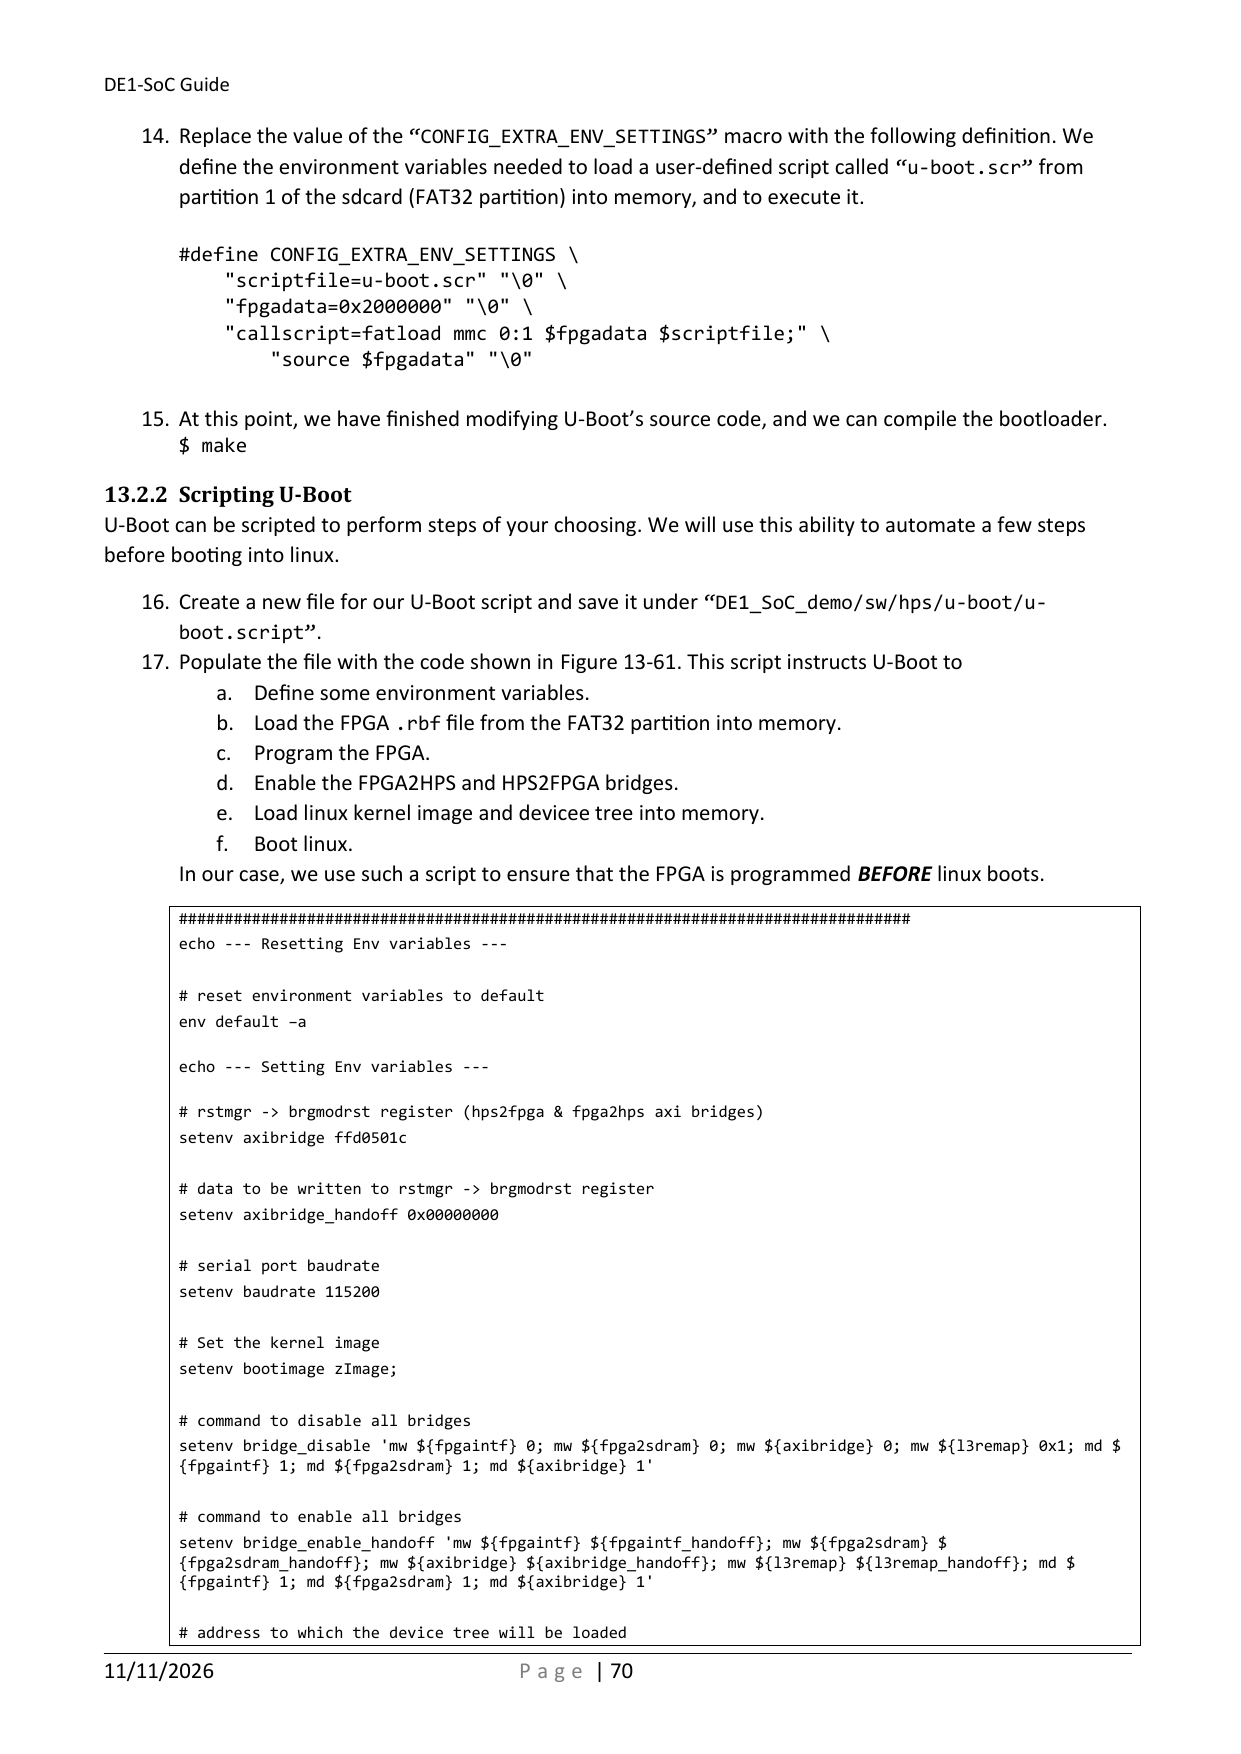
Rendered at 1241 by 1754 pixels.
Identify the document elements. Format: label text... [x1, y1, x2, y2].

text setenv axibridge_handoff 0x00000000 [170, 1202, 1140, 1224]
list Load linux kernel image and devicee tree into memory. [216, 798, 1132, 826]
text setenv bridge_enable_handoff 'mw ${fpgaintf} ${fpgaintf_handoff}; mw ${fpga2sdram} ${fpga2sdram_handoff}; mw ${axibridge} ${axibridge_handoff}; mw ${l3remap} ${l3remap_handoff}; md ${fpgaintf} 1; md ${fpga2sdram} 1; md ${axibridge} 1' [170, 1530, 1140, 1592]
list Load the FPGA .rbf file from the FAT32 partition into memory. [216, 708, 1132, 736]
list In our case, we use such a script to ensure that the FPGA is programmed before linux boots. [178, 859, 1132, 887]
text # Set the kernel image [170, 1331, 1140, 1353]
text U-Boot can be scripted to perform steps of your choosing. We will use this ability to automate a few steps before booting into linux. [103, 510, 1132, 568]
list Replace the value of the “CONFIG_EXTRA_ENV_SETTINGS” macro with the following definition. We define the environment variables needed to load a user-defined script called “u-boot.scr” from partition 1 of the sdcard (FAT32 partition) into memory, and to execute it. #define CONFIG_EXTRA_ENV_SETTINGS \ "scriptfile=u-boot.scr" "\0" \ "fpgadata=0x2000000" "\0" \ "callscript=fatload mmc 0:1 $fpgadata $scriptfile;" \ "source $fpgadata" "\0" [141, 122, 1132, 402]
text echo --- Setting Env variables --- [170, 1054, 1140, 1096]
text # reset environment variables to default [170, 983, 1140, 1006]
text setenv bootimage zImage; [170, 1356, 1140, 1379]
text # command to enable all bridges [170, 1504, 1140, 1527]
text echo --- Resetting Env variables --- [170, 931, 1140, 954]
list Create a new file for our U-Boot script and save it under “DE1_SoC_demo/sw/hps/u-boot/u-boot.script”. [141, 587, 1132, 645]
text # data to be written to rstmgr -> brgmodrst register [170, 1176, 1140, 1199]
text ################################################################################ [170, 907, 1140, 928]
text setenv axibridge ffd0501c [170, 1125, 1140, 1147]
list Program the FPGA. [216, 738, 1132, 766]
list Define some environment variables. [216, 678, 1132, 706]
list Boot linux. [216, 829, 1132, 857]
text # rstmgr -> brgmodrst register (hps2fpga & fpga2hps axi bridges) [170, 1099, 1140, 1122]
list Enable the FPGA2HPS and HPS2FPGA bridges. [216, 768, 1132, 796]
subtitle Scripting U-Boot [103, 481, 1132, 508]
list At this point, we have finished modifying U-Boot’s source code, and we can compile the bootloader. $ make [141, 404, 1132, 458]
text # command to disable all bridges [170, 1408, 1140, 1430]
text env default –a [170, 1009, 1140, 1051]
text # address to which the device tree will be loaded [170, 1621, 1140, 1645]
text # serial port baudrate [170, 1253, 1140, 1276]
text setenv bridge_disable 'mw ${fpgaintf} 0; mw ${fpga2sdram} 0; mw ${axibridge} 0; mw ${l3remap} 0x1; md ${fpgaintf} 1; md ${fpga2sdram} 1; md ${axibridge} 1' [170, 1433, 1140, 1476]
text setenv baudrate 115200 [170, 1279, 1140, 1302]
